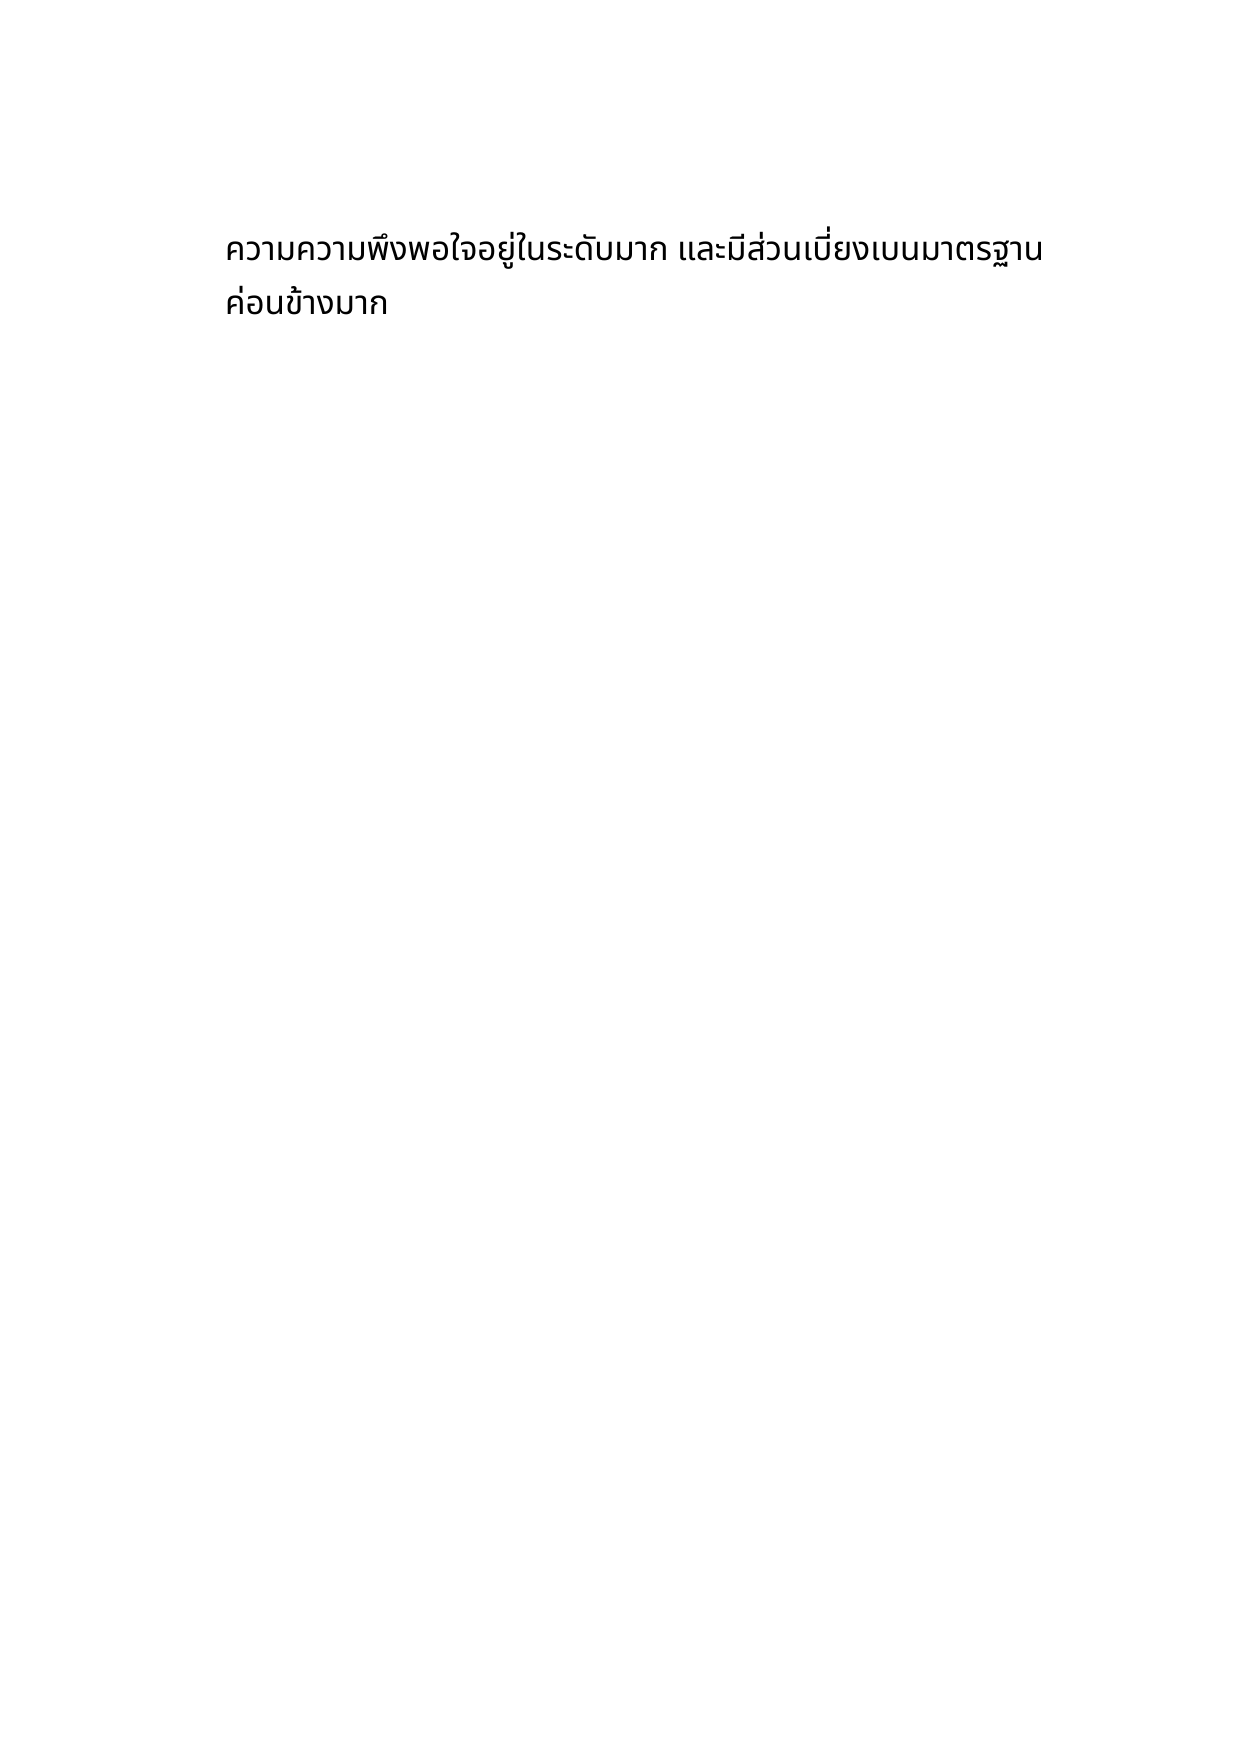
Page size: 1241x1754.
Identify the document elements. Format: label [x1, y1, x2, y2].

text [225, 225, 1090, 330]
